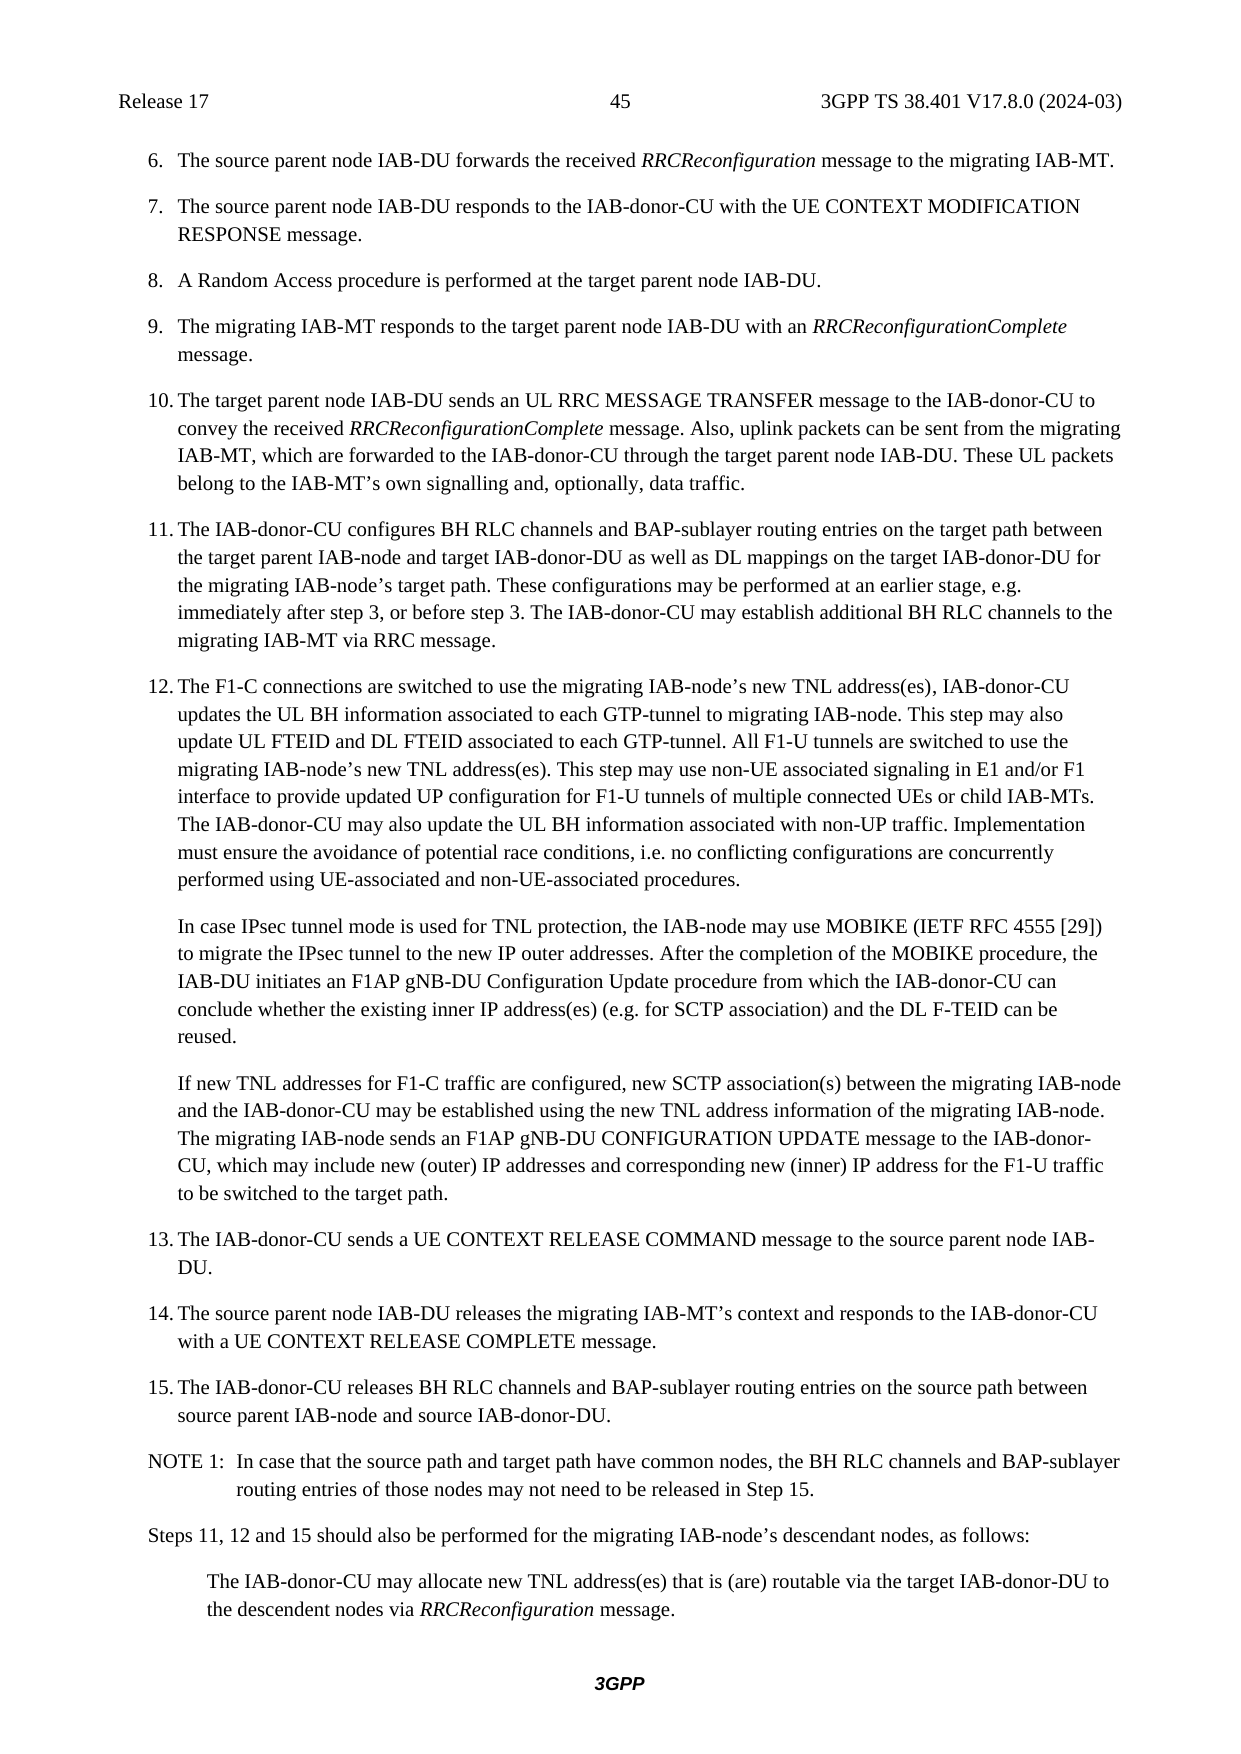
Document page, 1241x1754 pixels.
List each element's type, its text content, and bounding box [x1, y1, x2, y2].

text 14. The source parent node IAB-DU releases the migrating IAB-MT’s context and responds to the IAB-donor-CU with a UE CONTEXT RELEASE COMPLETE message. [148, 1301, 1122, 1353]
text 13. The IAB-donor-CU sends a UE CONTEXT RELEASE COMMAND message to the source parent node IAB-DU. [148, 1227, 1122, 1279]
text 8. A Random Access procedure is performed at the target parent node IAB-DU. [148, 268, 1122, 292]
text If new TNL addresses for F1-C traffic are configured, new SCTP association(s) between the migrating IAB-node and the IAB-donor-CU may be established using the new TNL address information of the migrating IAB-node. The migrating IAB-node sends an F1AP gNB-DU CONFIGURATION UPDATE message to the IAB-donor-CU, which may include new (outer) IP addresses and corresponding new (inner) IP address for the F1-U traffic to be switched to the target path. [148, 1070, 1122, 1205]
text 7. The source parent node IAB-DU responds to the IAB-donor-CU with the UE CONTEXT MODIFICATION RESPONSE message. [148, 194, 1122, 246]
text NOTE 1: In case that the source path and target path have common nodes, the BH RLC channels and BAP-sublayer routing entries of those nodes may not need to be released in Step 15. [148, 1449, 1122, 1501]
text Steps 11, 12 and 15 should also be performed for the migrating IAB-node’s descendant nodes, as follows: [148, 1523, 1122, 1547]
text In case IPsec tunnel mode is used for TNL protection, the IAB-node may use MOBIKE (IETF RFC 4555 [29]) to migrate the IPsec tunnel to the new IP outer addresses. After the completion of the MOBIKE procedure, the IAB-DU initiates an F1AP gNB-DU Configuration Update procedure from which the IAB-donor-CU can conclude whether the existing inner IP address(es) (e.g. for SCTP association) and the DL F-TEID can be reused. [148, 914, 1122, 1048]
text 11. The IAB-donor-CU configures BH RLC channels and BAP-sublayer routing entries on the target path between the target parent IAB-node and target IAB-donor-DU as well as DL mappings on the target IAB-donor-DU for the migrating IAB-node’s target path. These configurations may be performed at an earlier stage, e.g. immediately after step 3, or before step 3. The IAB-donor-CU may establish additional BH RLC channels to the migrating IAB-MT via RRC message. [148, 517, 1122, 652]
text 6. The source parent node IAB-DU forwards the received RRCReconfiguration message to the migrating IAB-MT. [148, 147, 1122, 172]
text 12. The F1-C connections are switched to use the migrating IAB-node’s new TNL address(es), IAB-donor-CU updates the UL BH information associated to each GTP-tunnel to migrating IAB-node. This step may also update UL FTEID and DL FTEID associated to each GTP-tunnel. All F1-U tunnels are switched to use the migrating IAB-node’s new TNL address(es). This step may use non-UE associated signaling in E1 and/or F1 interface to provide updated UP configuration for F1-U tunnels of multiple connected UEs or child IAB-MTs. The IAB-donor-CU may also update the UL BH information associated with non-UP traffic. Implementation must ensure the avoidance of potential race conditions, i.e. no conflicting configurations are concurrently performed using UE-associated and non-UE-associated procedures. [148, 674, 1122, 891]
text 10. The target parent node IAB-DU sends an UL RRC MESSAGE TRANSFER message to the IAB-donor-CU to convey the received RRCReconfigurationComplete message. Also, uplink packets can be sent from the migrating IAB-MT, which are forwarded to the IAB-donor-CU through the target parent node IAB-DU. These UL packets belong to the IAB-MT’s own signalling and, optionally, data traffic. [148, 388, 1122, 495]
text 9. The migrating IAB-MT responds to the target parent node IAB-DU with an RRCReconfigurationComplete message. [148, 314, 1122, 366]
text 15. The IAB-donor-CU releases BH RLC channels and BAP-sublayer routing entries on the source path between source parent IAB-node and source IAB-donor-DU. [148, 1375, 1122, 1427]
text The IAB-donor-CU may allocate new TNL address(es) that is (are) routable via the target IAB-donor-DU to the descendent nodes via RRCReconfiguration message. [177, 1569, 1122, 1621]
